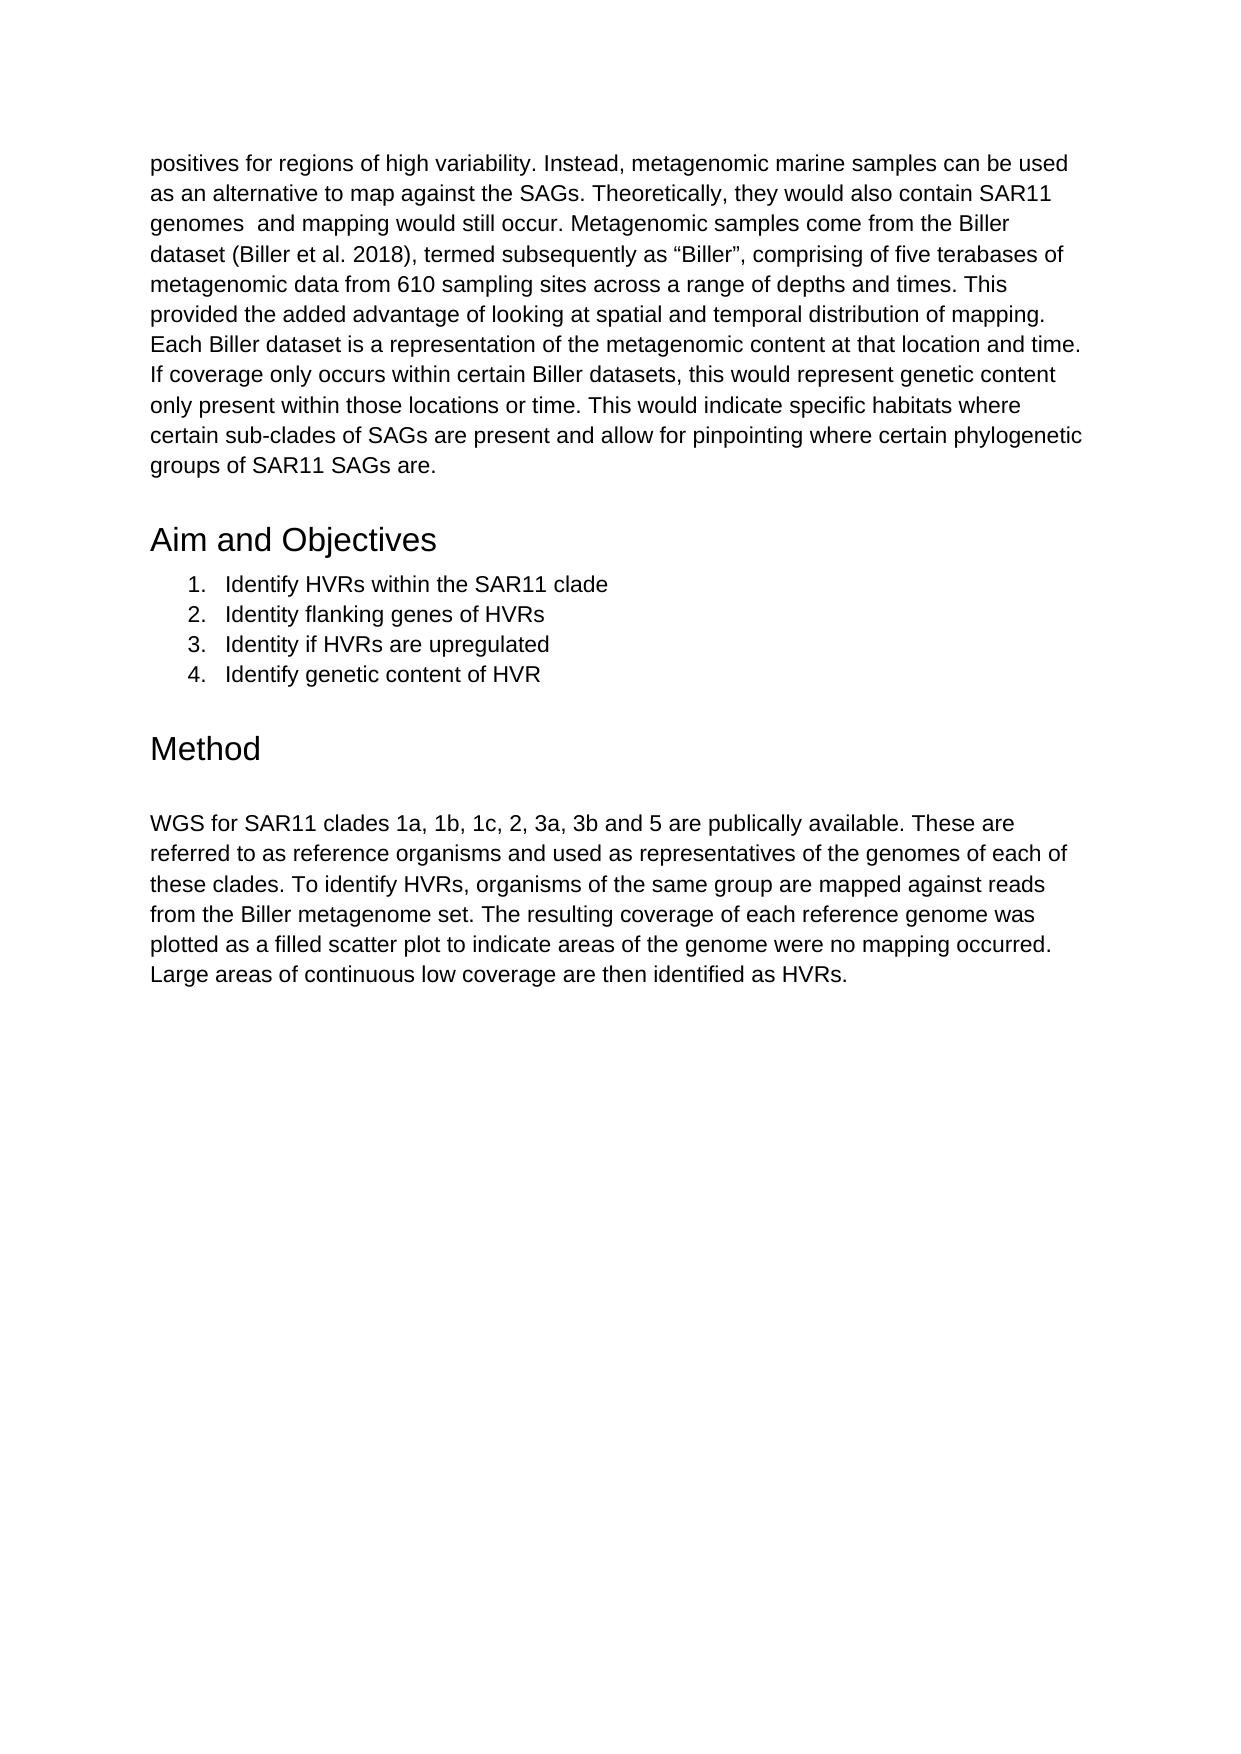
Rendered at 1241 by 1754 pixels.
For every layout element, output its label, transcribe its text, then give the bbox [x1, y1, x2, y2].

list Identify genetic content of HVR [187, 661, 1090, 688]
subtitle Aim and Objectives [150, 520, 1090, 558]
text WGS for SAR11 clades 1a, 1b, 1c, 2, 3a, 3b and 5 are publically available. These are referred to as reference organisms and used as representatives of the genomes of each of these clades. To identify HVRs, organisms of the same group are mapped against reads from the Biller metagenome set. The resulting coverage of each reference genome was plotted as a filled scatter plot to indicate areas of the genome were no mapping occurred. Large areas of continuous low coverage are then identified as HVRs. [150, 810, 1090, 988]
list Identity if HVRs are upregulated [187, 631, 1090, 657]
list Identify HVRs within the SAR11 clade [187, 571, 1090, 597]
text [150, 150, 1090, 478]
list Identity flanking genes of HVRs [187, 601, 1090, 627]
subtitle Method [150, 729, 1090, 767]
